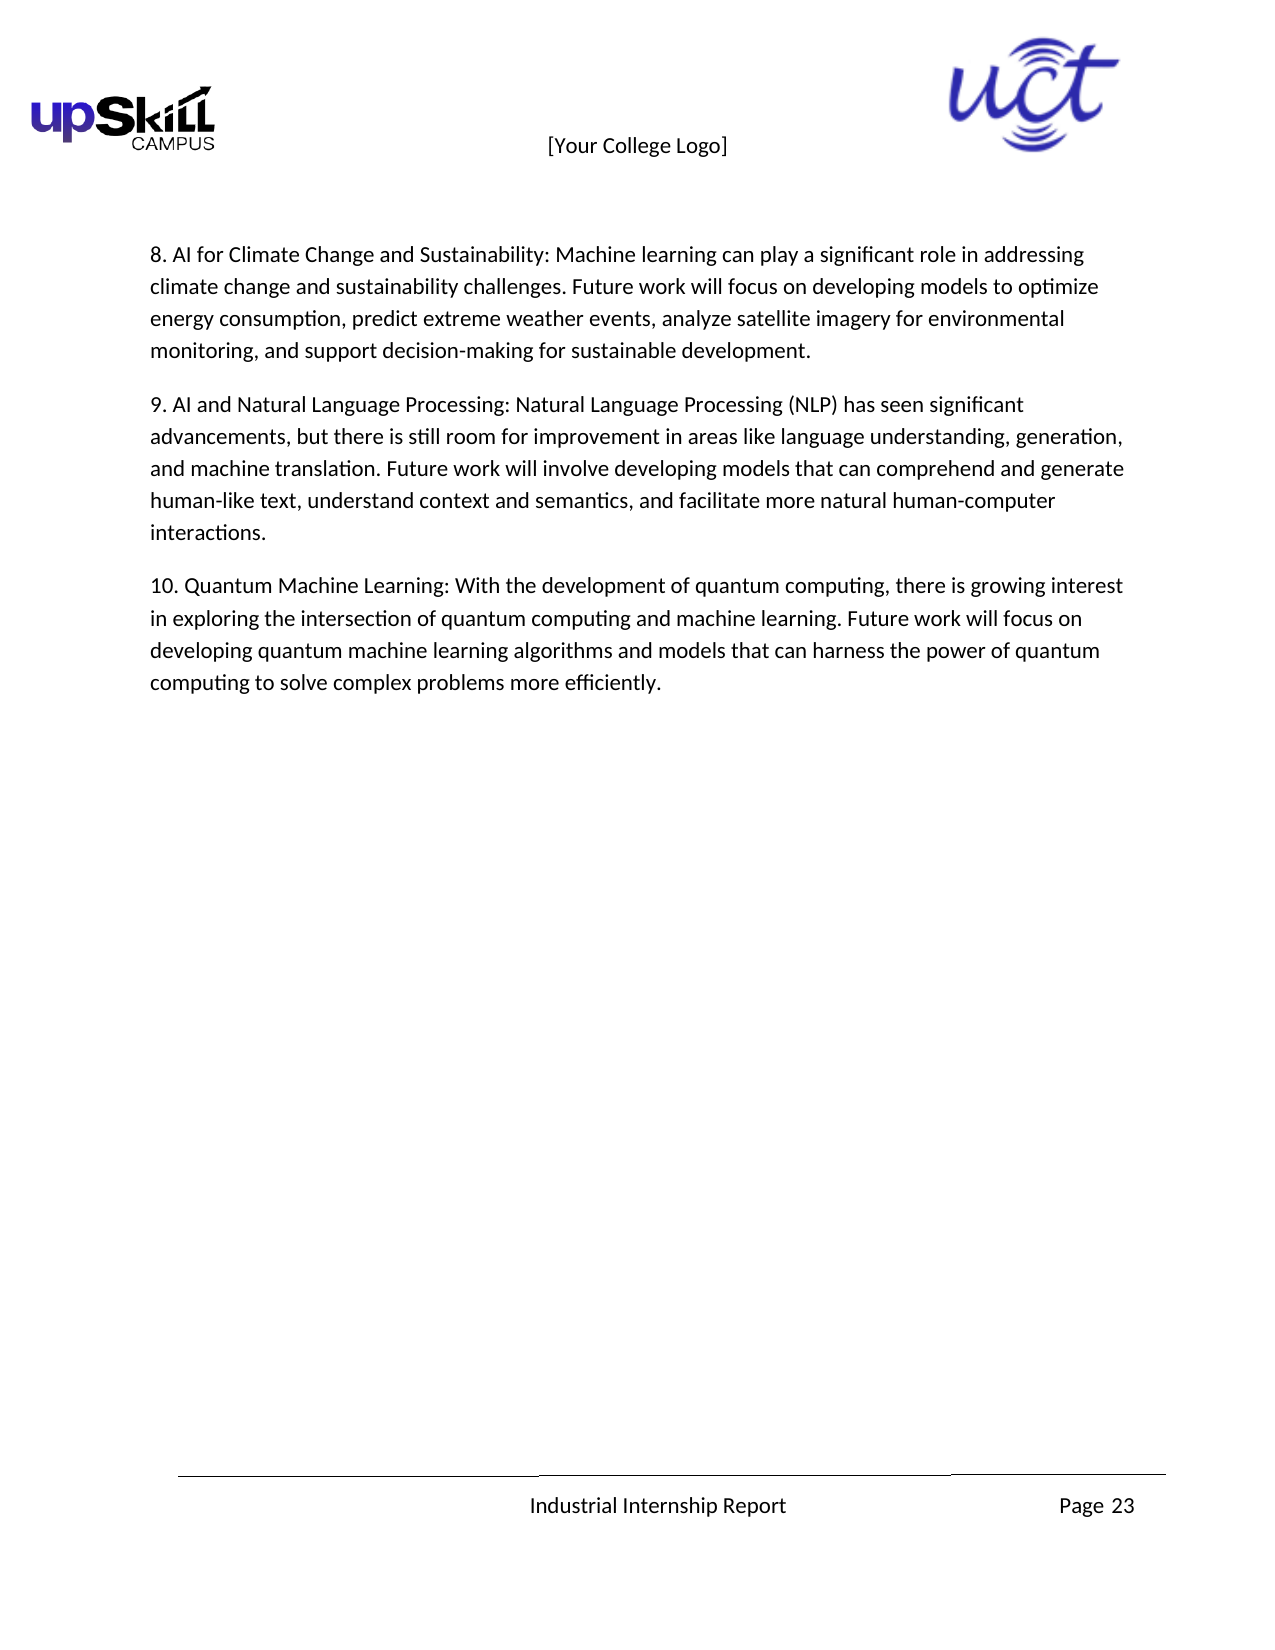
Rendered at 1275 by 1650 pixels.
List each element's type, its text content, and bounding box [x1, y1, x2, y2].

picture [946, 28, 1125, 154]
picture [0, 73, 246, 154]
text 9. AI and Natural Language Processing: Natural Language Processing (NLP) has seen significant advancements, but there is still room for improvement in areas like language understanding, generation, and machine translation. Future work will involve developing models that can comprehend and generate human-like text, understand context and semantics, and facilitate more natural human-computer interactions. [150, 390, 1134, 546]
text 10. Quantum Machine Learning: With the development of quantum computing, there is growing interest in exploring the intersection of quantum computing and machine learning. Future work will focus on developing quantum machine learning algorithms and models that can harness the power of quantum computing to solve complex problems more efficiently. [150, 571, 1134, 696]
text 8. AI for Climate Change and Sustainability: Machine learning can play a significant role in addressing climate change and sustainability challenges. Future work will focus on developing models to optimize energy consumption, predict extreme weather events, analyze satellite imagery for environmental monitoring, and support decision-making for sustainable development. [150, 240, 1134, 365]
